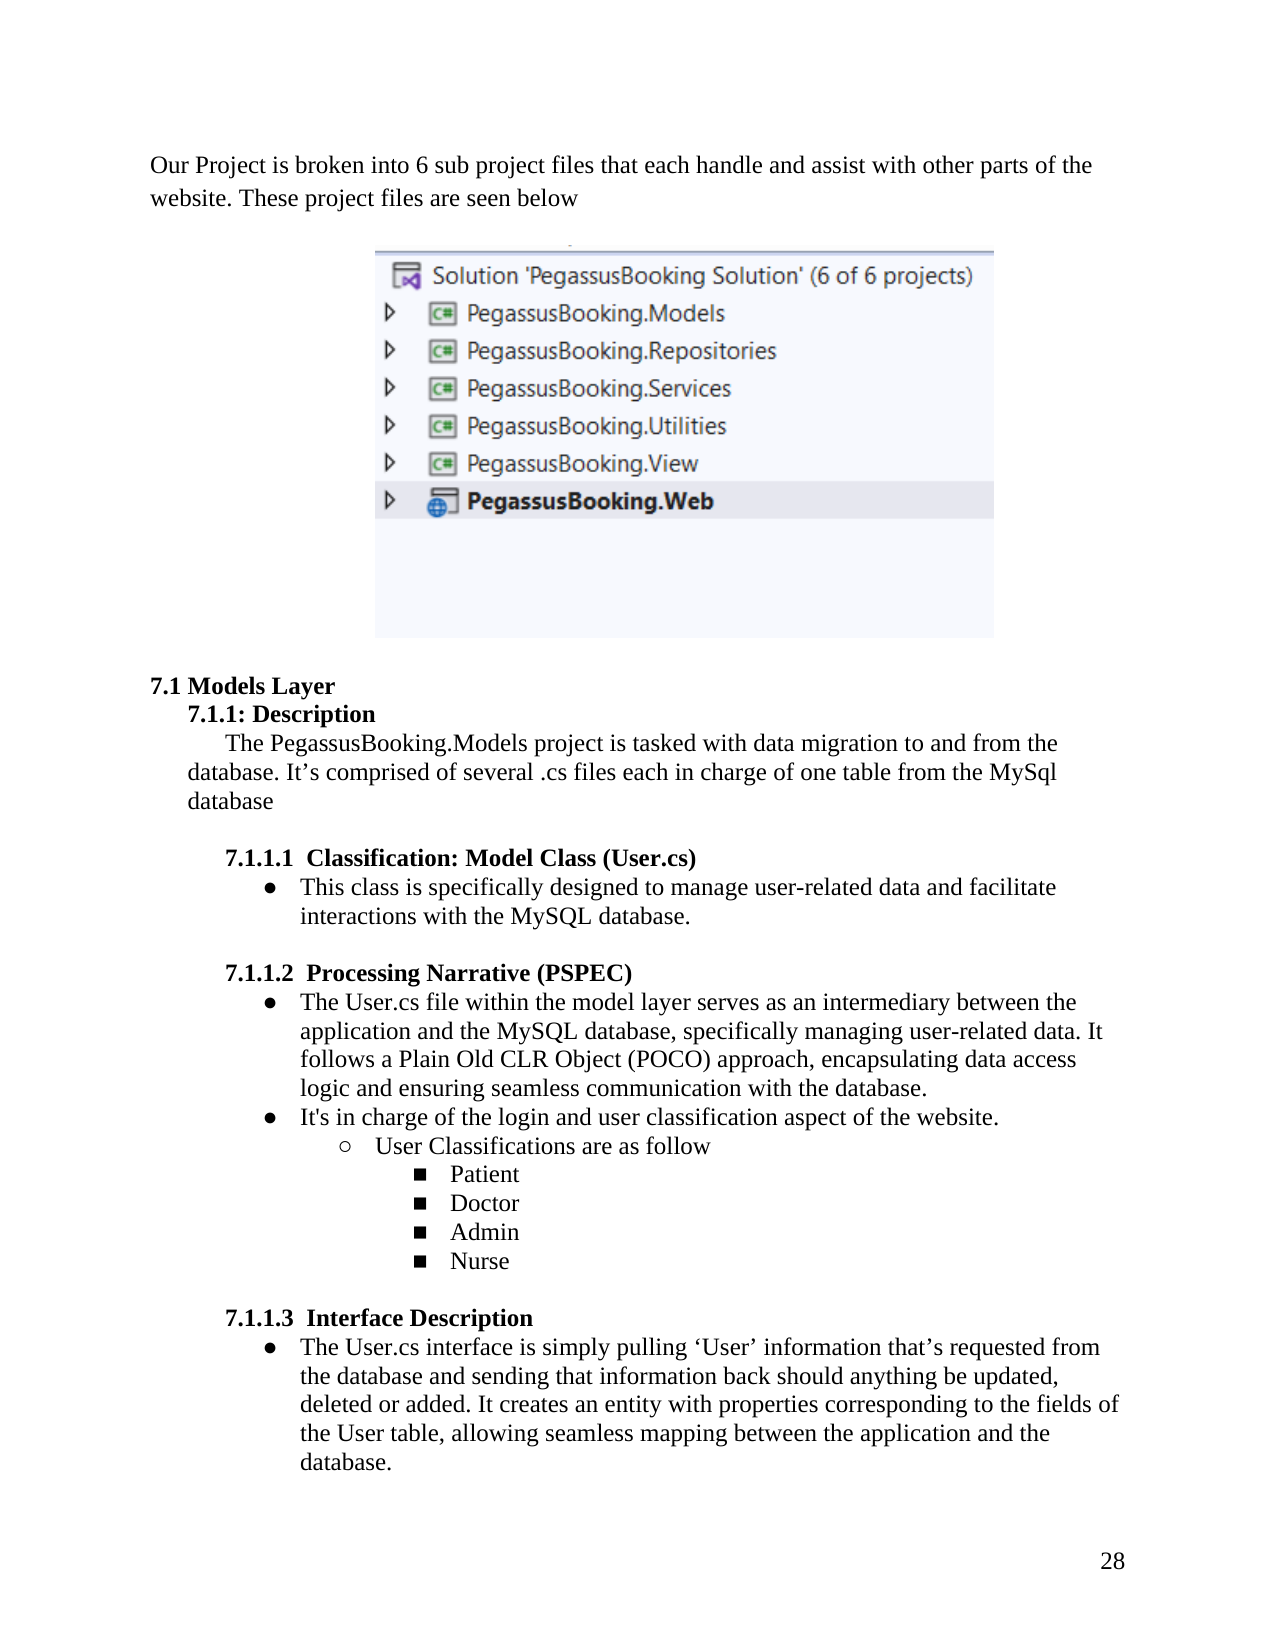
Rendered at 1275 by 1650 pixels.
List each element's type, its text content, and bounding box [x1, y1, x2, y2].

text 7.1.1.3 Interface Description [225, 1303, 1125, 1332]
text 7.1 Models Layer [150, 671, 1125, 699]
list The User.cs interface is simply pulling ‘User’ information that’s requested from the database and sending that information back should anything be updated, deleted or added. It creates an entity with properties corresponding to the fields of the User table, allowing seamless mapping between the application and the database. [262, 1332, 1125, 1476]
picture [375, 245, 994, 638]
list It's in charge of the login and user classification aspect of the website. [262, 1102, 1125, 1131]
text 7.1.1: Description [150, 699, 1125, 728]
text The PegassusBooking.Models project is tasked with data migration to and from the database. It’s comprised of several .cs files each in charge of one table from the MySql database [150, 728, 1125, 814]
list Doctor [412, 1188, 1125, 1217]
list Admin [412, 1217, 1125, 1246]
list This class is specifically designed to manage user-related data and facilitate interactions with the MySQL database. [262, 872, 1125, 929]
text Our Project is broken into 6 sub project files that each handle and assist with other parts of the website. These project files are seen below [150, 150, 1125, 212]
list Patient [412, 1159, 1125, 1188]
text 7.1.1.2 Processing Narrative (PSPEC) [225, 958, 1125, 987]
list Nurse [412, 1246, 1125, 1274]
list The User.cs file within the model layer serves as an intermediary between the application and the MySQL database, specifically managing user-related data. It follows a Plain Old CLR Object (POCO) approach, encapsulating data access logic and ensuring seamless communication with the database. [262, 987, 1125, 1102]
text 7.1.1.1 Classification: Model Class (User.cs) [225, 843, 1125, 872]
list User Classifications are as follow [337, 1131, 1125, 1159]
